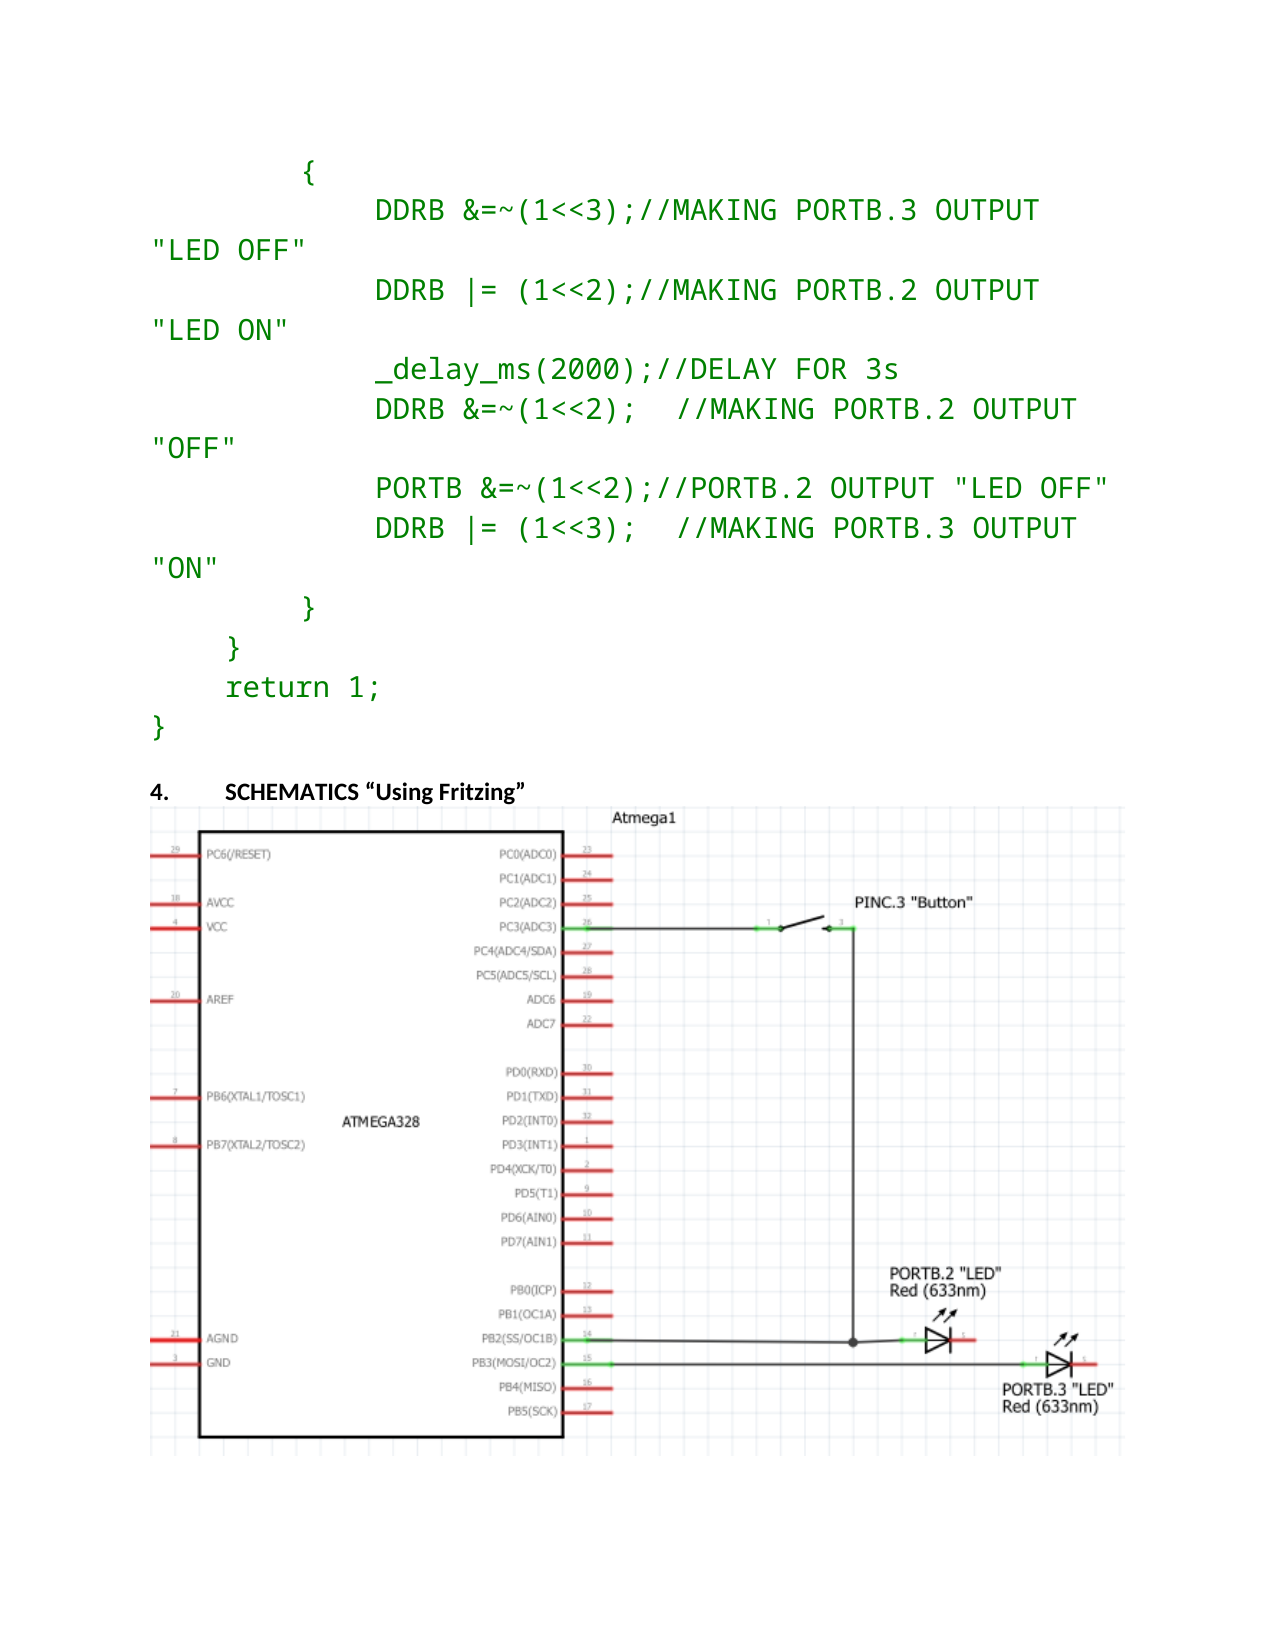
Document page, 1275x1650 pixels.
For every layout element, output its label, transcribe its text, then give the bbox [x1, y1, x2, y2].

text DDRB |= (1<<2);//MAKING PORTB.2 OUTPUT "LED ON" [150, 269, 1125, 348]
text } [150, 587, 1125, 626]
picture [150, 806, 1125, 1456]
text DDRB &=~(1<<3);//MAKING PORTB.3 OUTPUT "LED OFF" [150, 190, 1125, 269]
text DDRB &=~(1<<2); //MAKING PORTB.2 OUTPUT "OFF" [150, 388, 1125, 467]
text _delay_ms(2000);//DELAY FOR 3s [150, 348, 1125, 388]
list SCHEMATICS “Using Fritzing” [150, 776, 1125, 806]
text return 1; [150, 666, 1125, 706]
text } [150, 626, 1125, 666]
text } [150, 706, 1125, 745]
text { [150, 150, 1125, 190]
text PORTB &=~(1<<2);//PORTB.2 OUTPUT "LED OFF" [150, 467, 1125, 507]
text DDRB |= (1<<3); //MAKING PORTB.3 OUTPUT "ON" [150, 507, 1125, 587]
